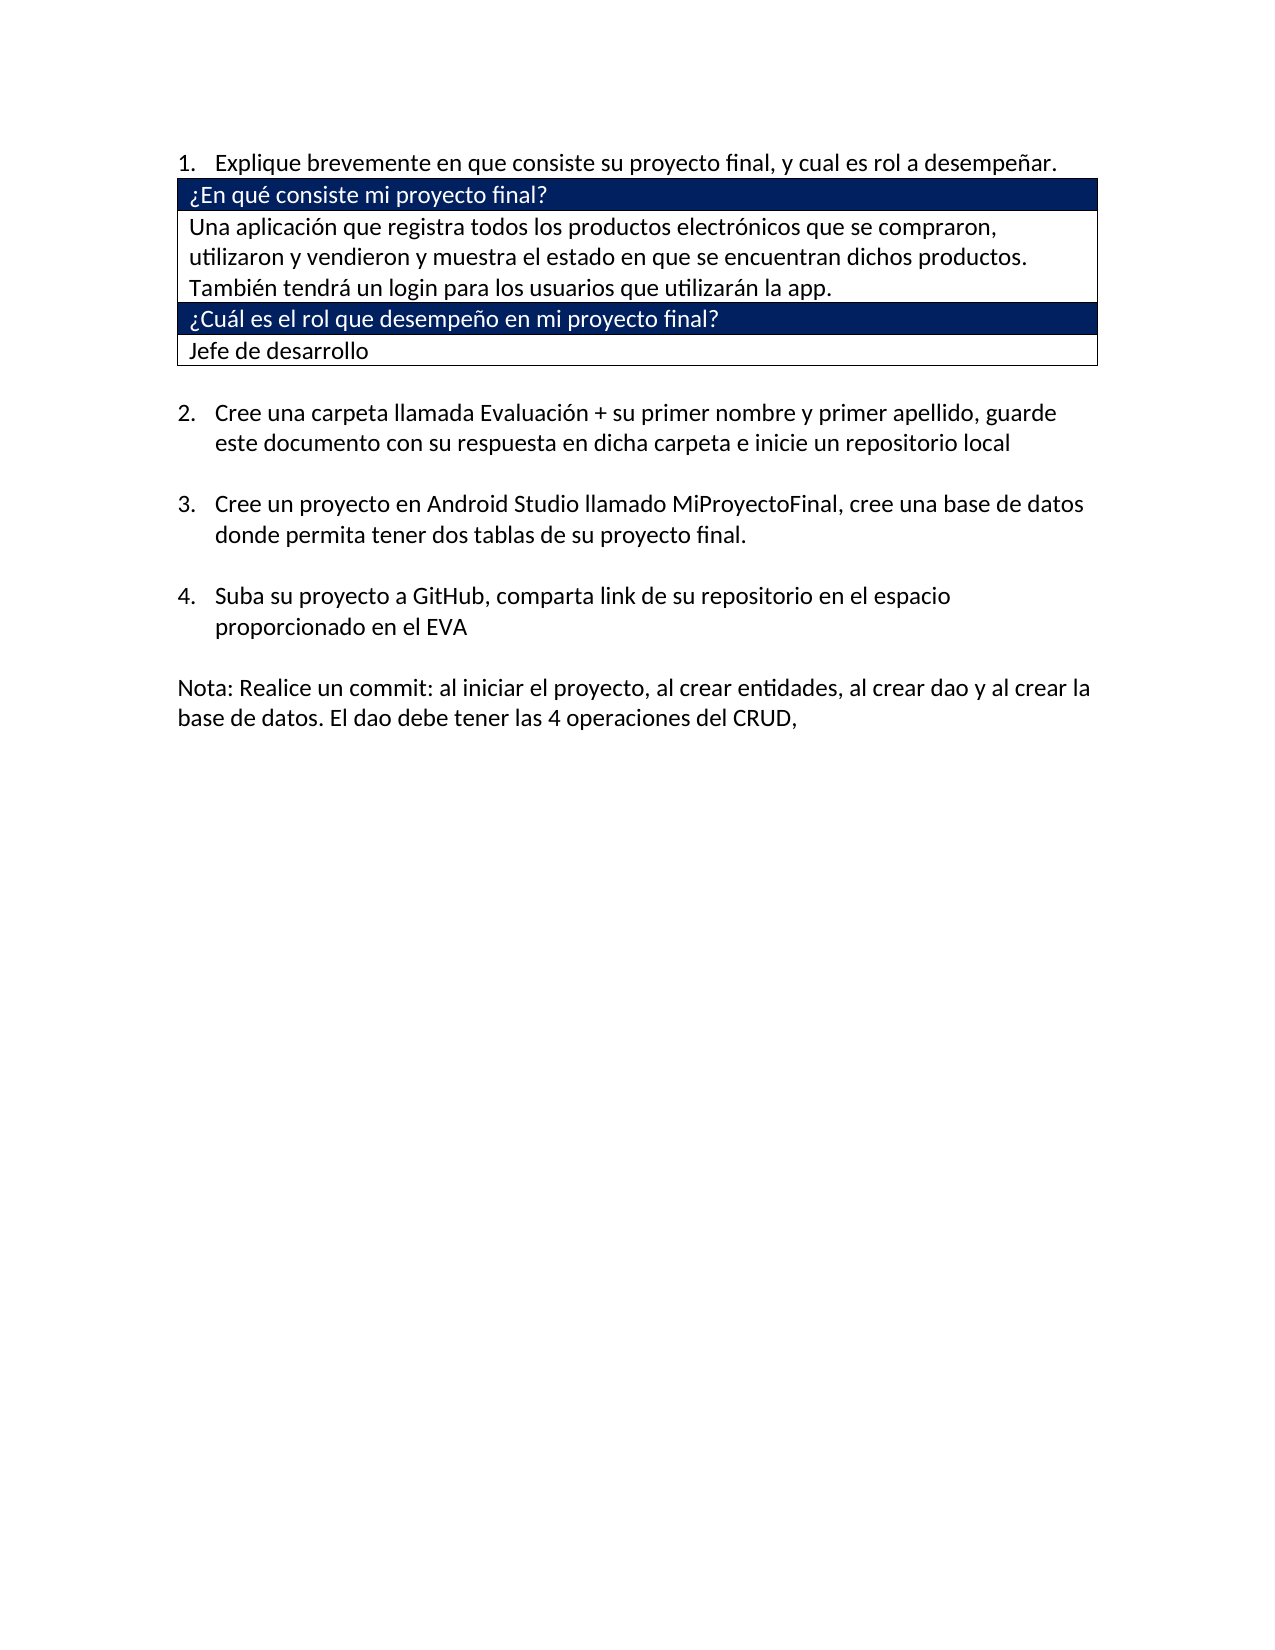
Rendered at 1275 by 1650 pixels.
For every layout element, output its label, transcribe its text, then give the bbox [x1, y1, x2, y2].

list Suba su proyecto a GitHub, comparta link de su repositorio en el espacio proporcionado en el EVA [177, 580, 1098, 641]
text Nota: Realice un commit: al iniciar el proyecto, al crear entidades, al crear dao y al crear la base de datos. El dao debe tener las 4 operaciones del CRUD, [177, 672, 1098, 733]
list Cree un proyecto en Android Studio llamado MiProyectoFinal, cree una base de datos donde permita tener dos tablas de su proyecto final. [177, 488, 1098, 549]
table_cell Jefe de desarrollo [178, 335, 1097, 365]
table_header ¿En qué consiste mi proyecto final? [178, 179, 1097, 210]
list Cree una carpeta llamada Evaluación + su primer nombre y primer apellido, guarde este documento con su respuesta en dicha carpeta e inicie un repositorio local [177, 397, 1098, 458]
table_cell Una aplicación que registra todos los productos electrónicos que se compraron, utilizaron y vendieron y muestra el estado en que se encuentran dichos productos. También tendrá un login para los usuarios que utilizarán la app. [178, 211, 1097, 302]
table_cell ¿Cuál es el rol que desempeño en mi proyecto final? [178, 303, 1097, 334]
list Explique brevemente en que consiste su proyecto final, y cual es rol a desempeñar. [177, 148, 1098, 178]
